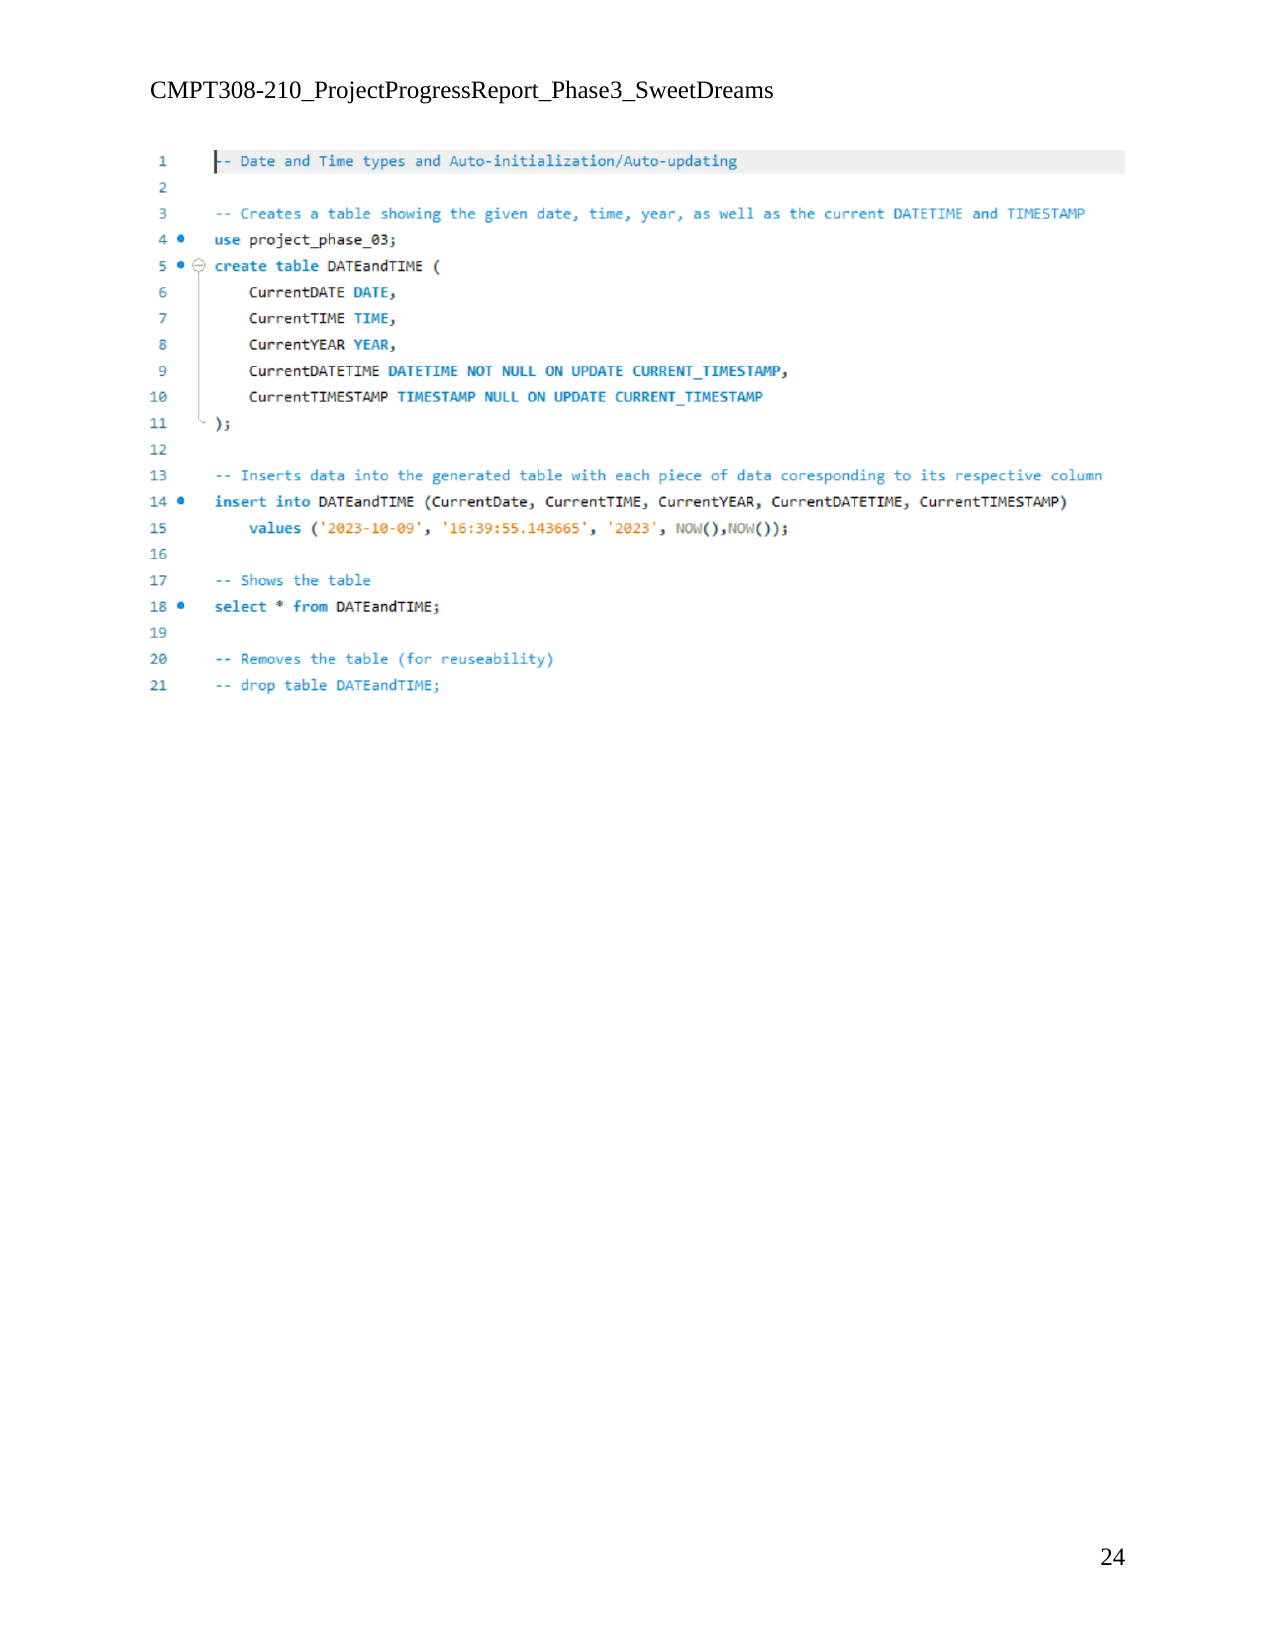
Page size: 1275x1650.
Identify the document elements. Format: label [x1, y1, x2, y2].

picture [150, 150, 1125, 707]
